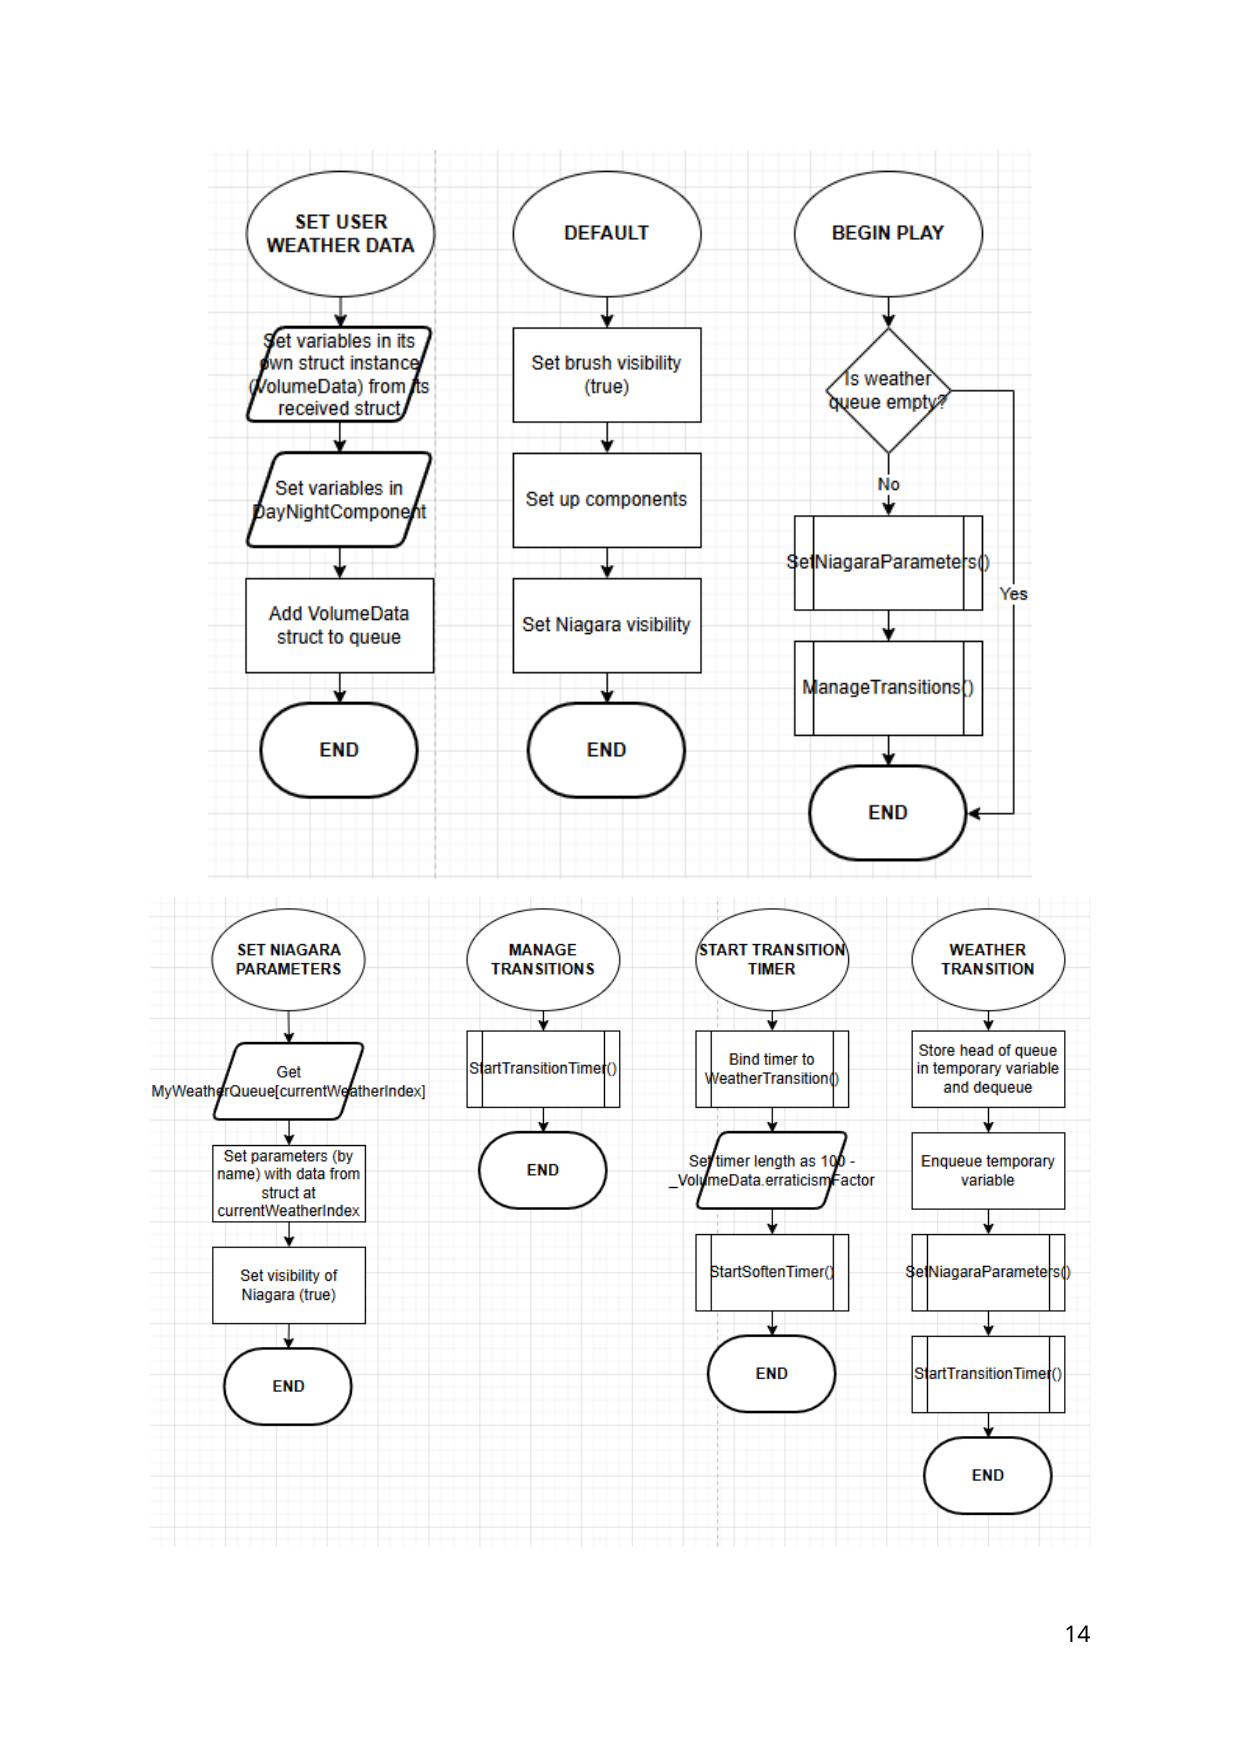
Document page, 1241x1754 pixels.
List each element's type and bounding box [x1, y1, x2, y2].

picture [150, 897, 1091, 1547]
picture [208, 150, 1032, 879]
